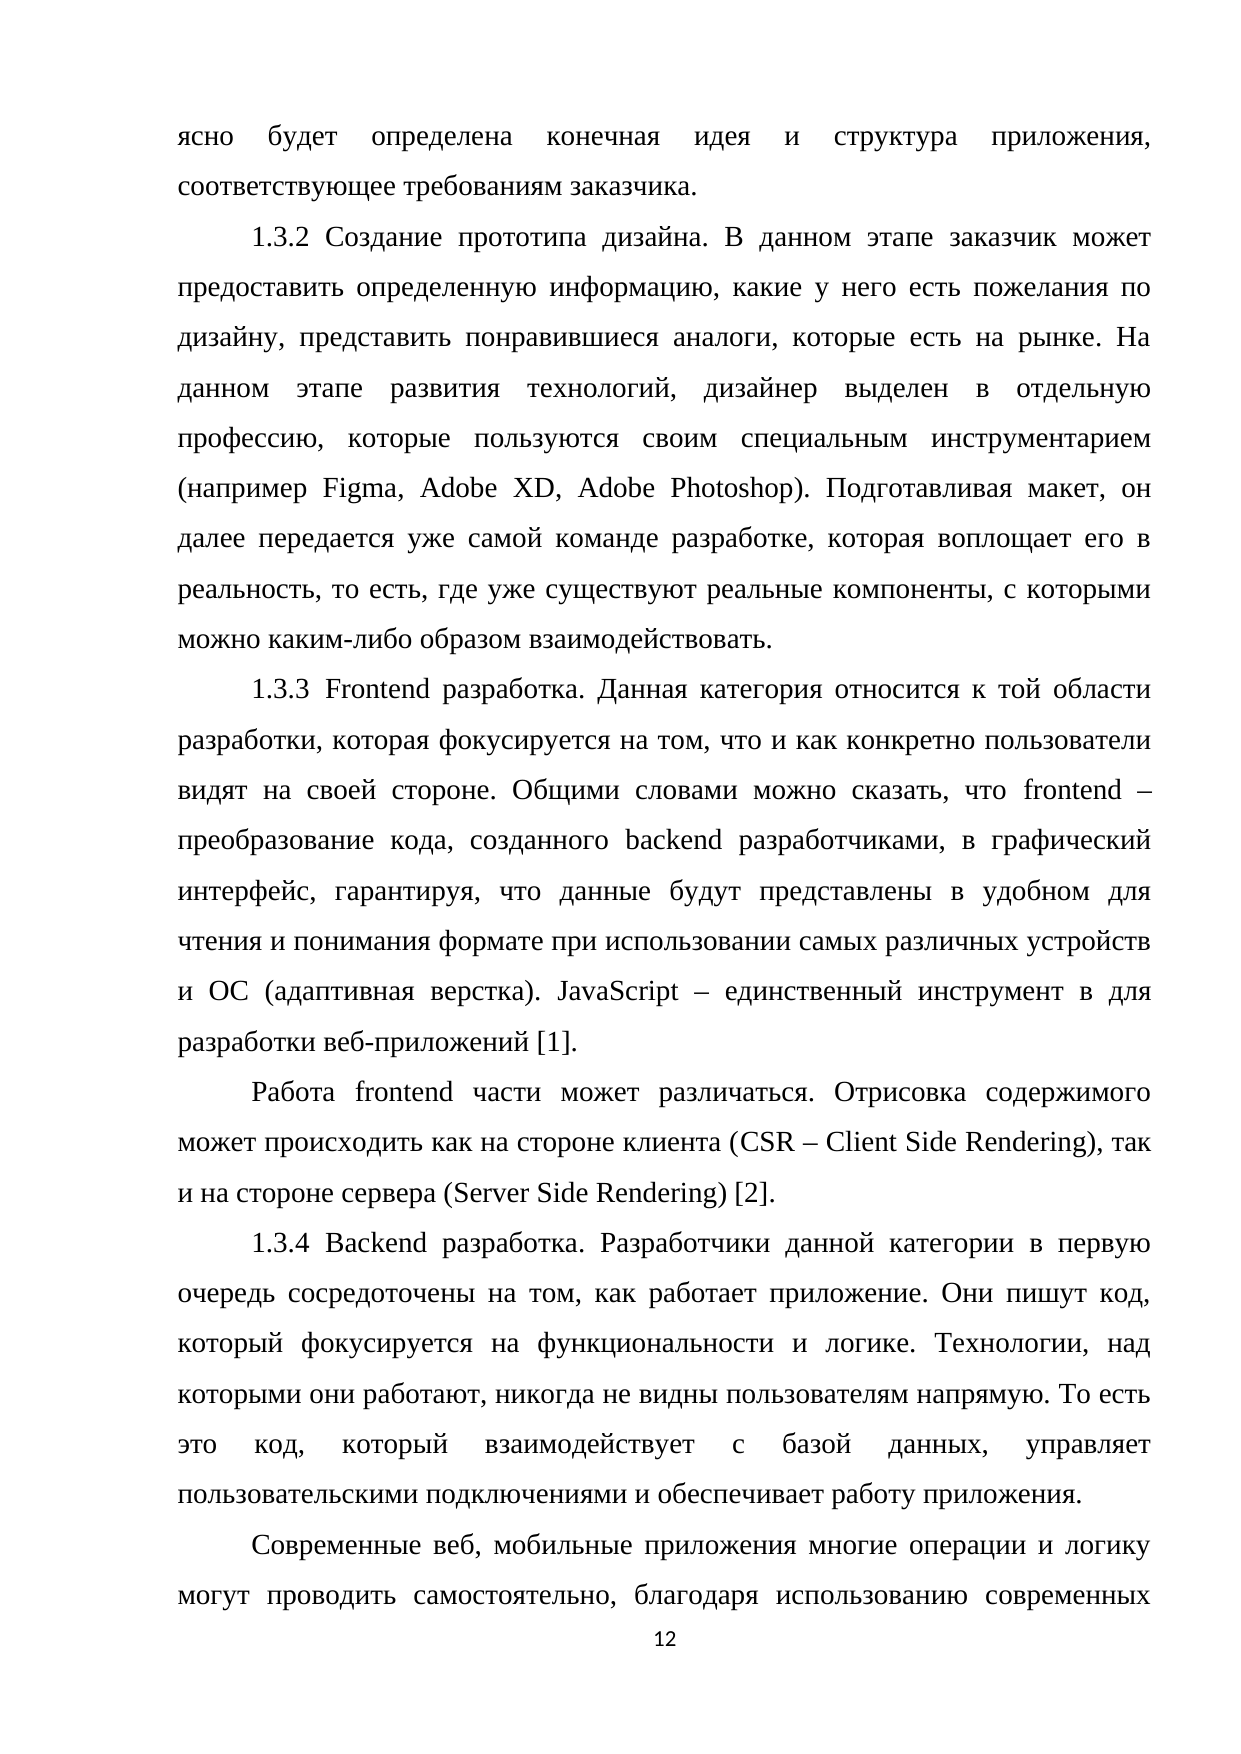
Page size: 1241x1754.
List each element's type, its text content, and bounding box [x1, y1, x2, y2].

text Работа frontend части может различаться. Отрисовка содержимого может происходить как на стороне клиента (CSR – Client Side Rendering), так и на стороне сервера (Server Side Rendering) [2]. [177, 1074, 1152, 1208]
list Создание прототипа дизайна. В данном этапе заказчик может предоставить определенную информацию, какие у него есть пожелания по дизайну, представить понравившиеся аналоги, которые есть на рынке. На данном этапе развития технологий, дизайнер выделен в отдельную профессию, которые пользуются своим специальным инструментарием (например Figma, Adobe XD, Adobe Photoshop). Подготавливая макет, он далее передается уже самой команде разработке, которая воплощает его в реальность, то есть, где уже существуют реальные компоненты, с которыми можно каким-либо образом взаимодействовать. [177, 219, 1152, 655]
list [177, 118, 1152, 202]
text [177, 1527, 1152, 1611]
list Backend разработка. Разработчики данной категории в первую очередь сосредоточены на том, как работает приложение. Они пишут код, который фокусируется на функциональности и логике. Технологии, над которыми они работают, никогда не видны пользователям напрямую. То есть это код, который взаимодействует с базой данных, управляет пользовательскими подключениями и обеспечивает работу приложения. [177, 1225, 1152, 1510]
list Frontend разработка. Данная категория относится к той области разработки, которая фокусируется на том, что и как конкретно пользователи видят на своей стороне. Общими словами можно сказать, что frontend – преобразование кода, созданного backend разработчиками, в графический интерфейс, гарантируя, что данные будут представлены в удобном для чтения и понимания формате при использовании самых различных устройств и ОС (адаптивная верстка). JavaScript – единственный инструмент в для разработки веб-приложений [1]. [177, 672, 1152, 1057]
